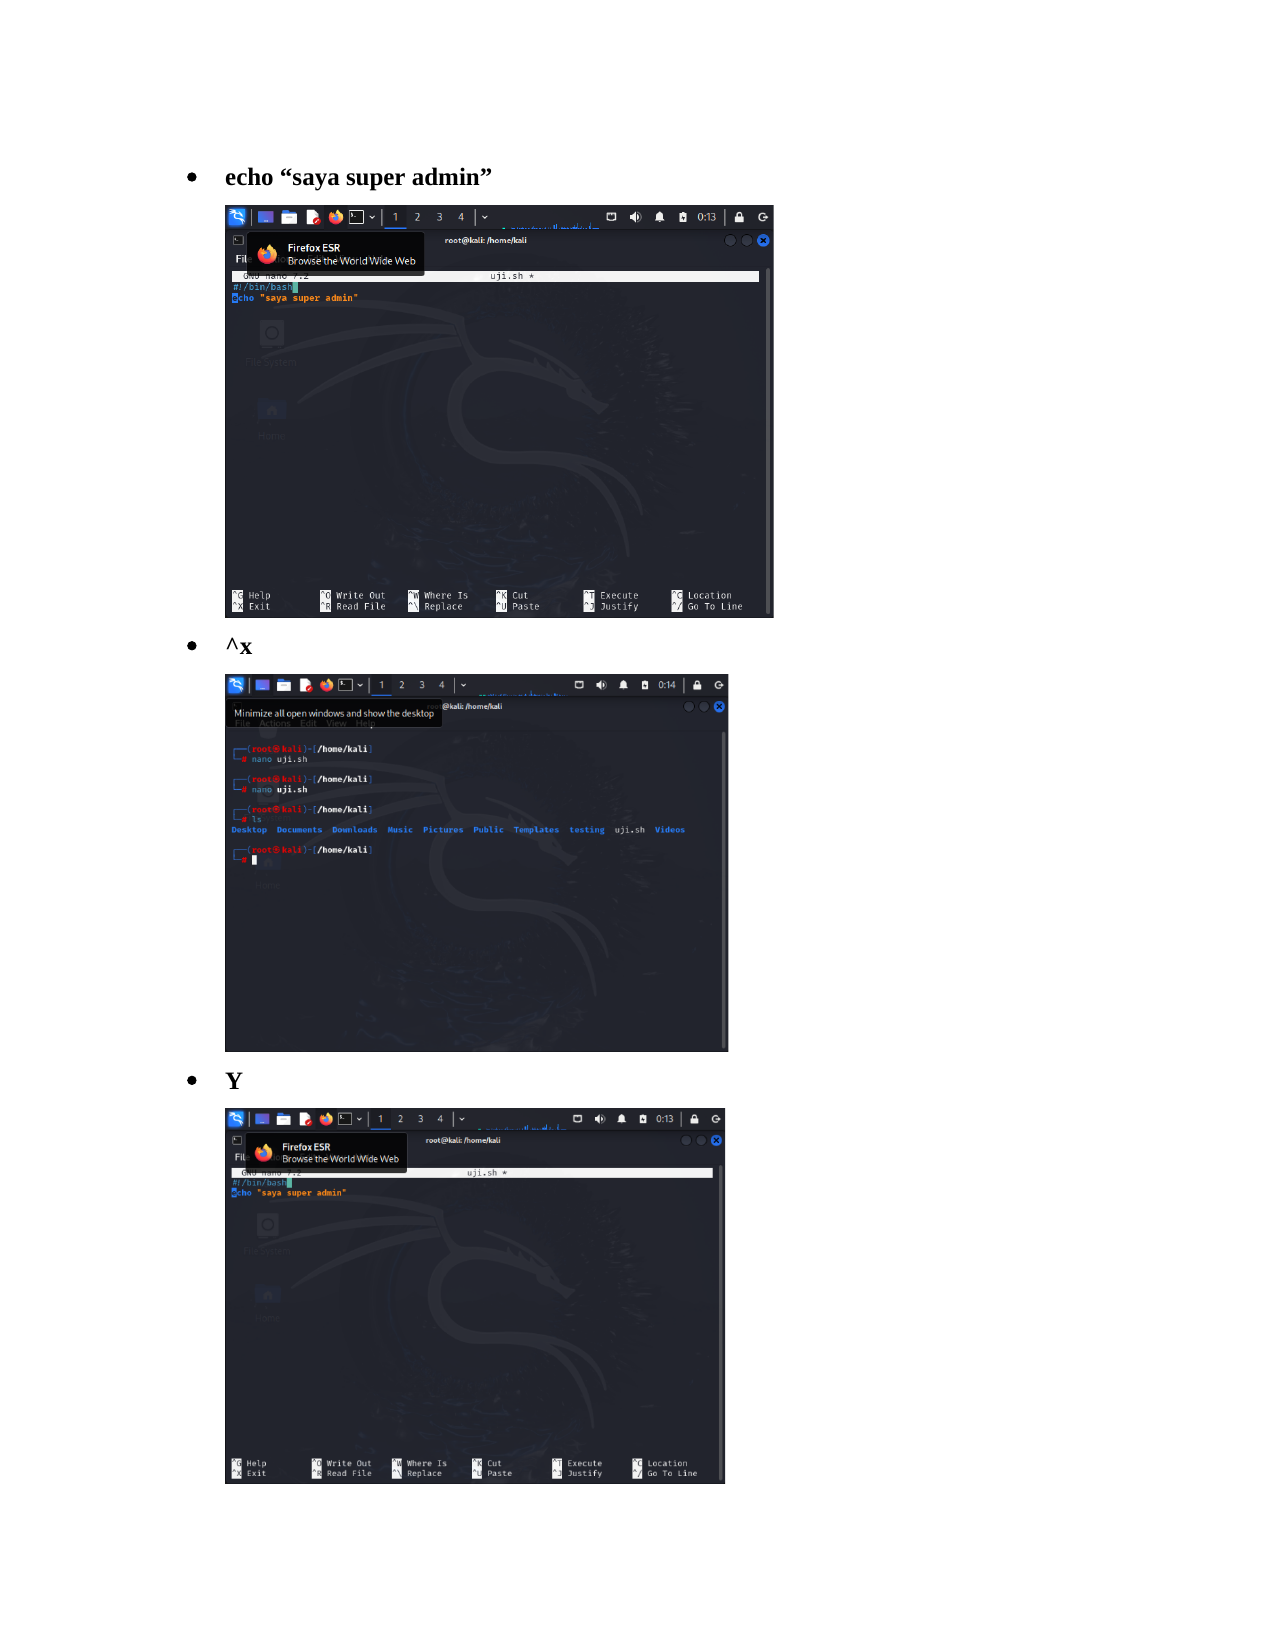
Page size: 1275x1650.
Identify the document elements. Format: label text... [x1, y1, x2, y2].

list ^x [187, 631, 1125, 660]
picture [225, 205, 774, 618]
picture [225, 674, 729, 1052]
list echo “saya super admin” [187, 162, 1125, 191]
list Y [187, 1066, 1125, 1094]
picture [225, 1108, 725, 1484]
